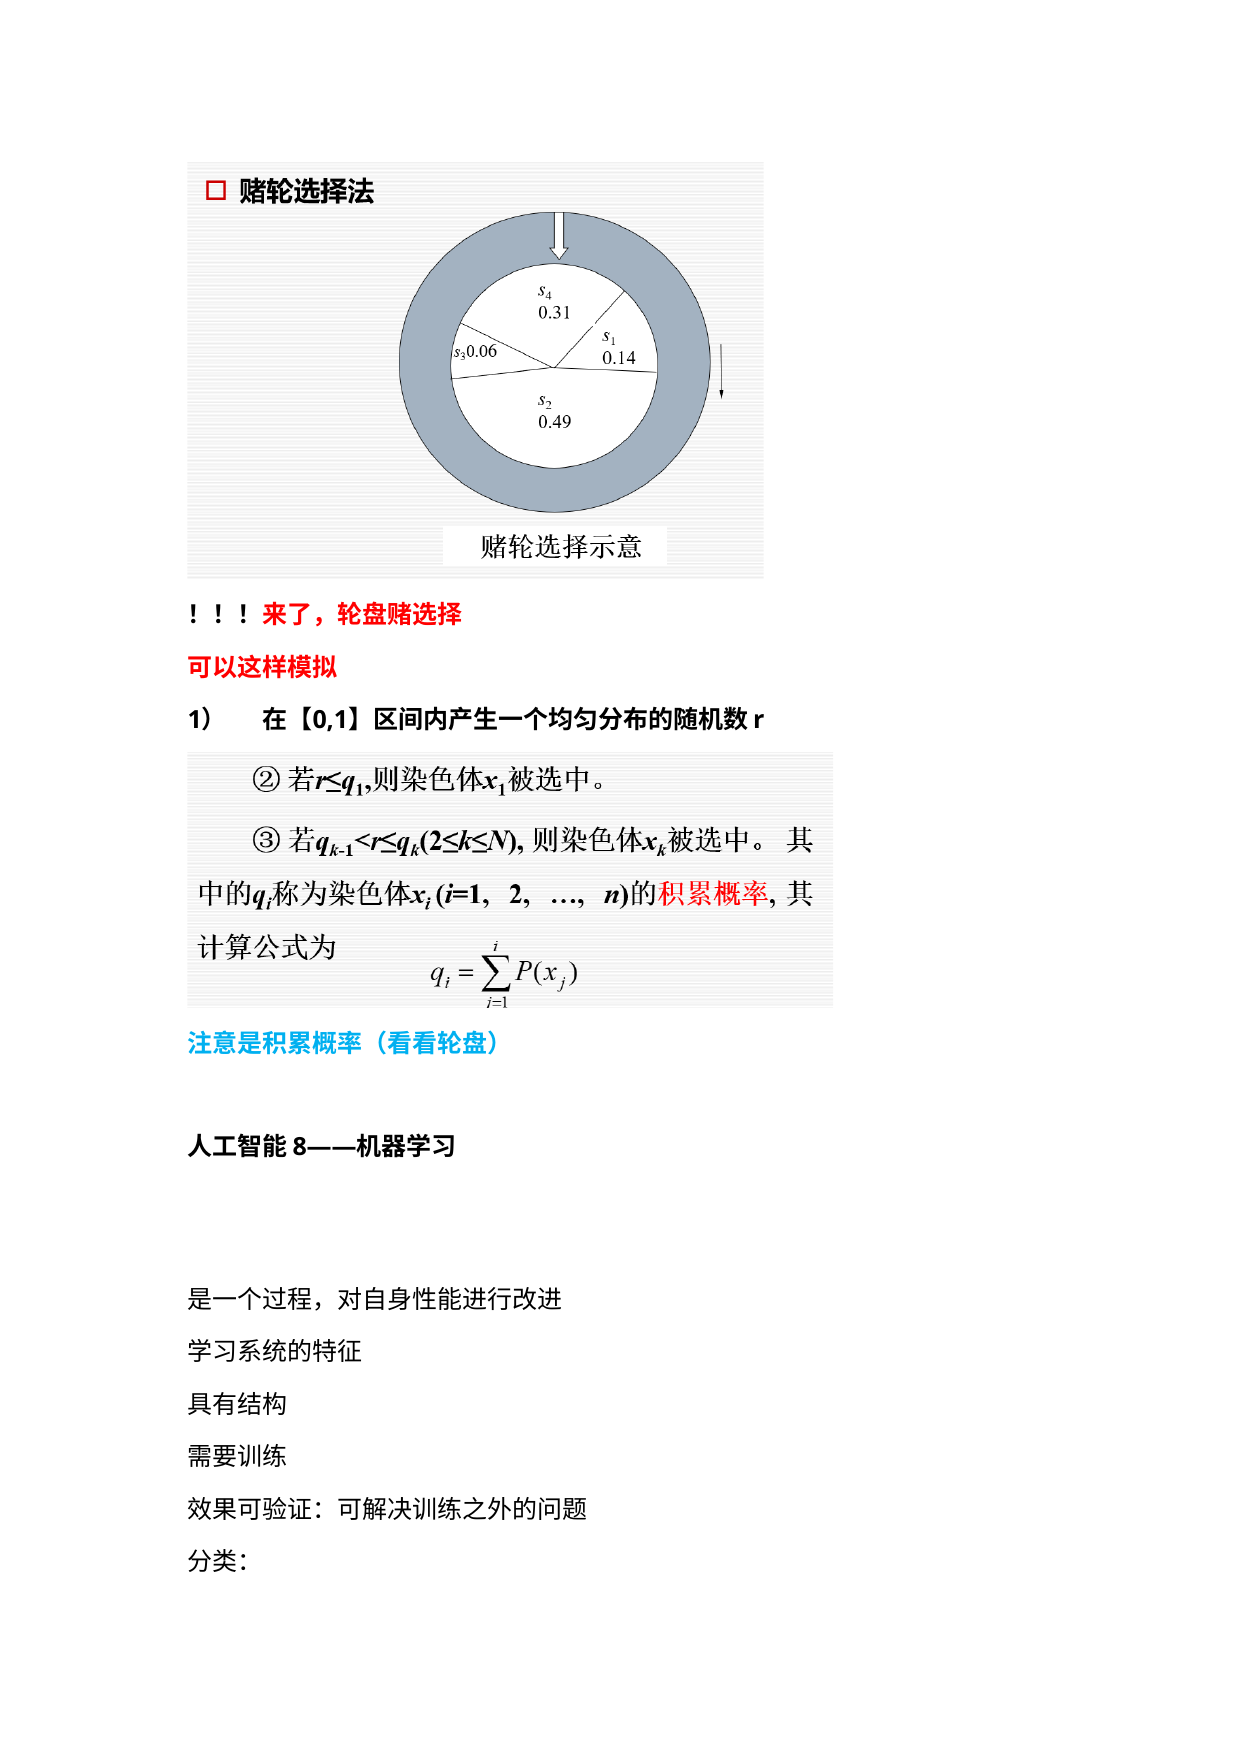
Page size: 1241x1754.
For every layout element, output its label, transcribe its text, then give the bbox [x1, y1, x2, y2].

text 注意是积累概率（看看轮盘） [187, 1023, 1053, 1060]
text ！！！来了，轮盘赌选择 [187, 595, 1053, 631]
text 效果可验证：可解决训练之外的问题 [187, 1489, 1053, 1526]
text 是一个过程，对自身性能进行改进 [187, 1279, 1053, 1316]
picture [187, 752, 834, 1008]
text 具有结构 [187, 1384, 1053, 1421]
text 人工智能8——机器学习 [187, 1126, 1053, 1162]
text 分类： [187, 1542, 1053, 1578]
list 在【0,1】区间内产生一个均匀分布的随机数r [187, 700, 1053, 736]
picture [187, 162, 764, 579]
text 需要训练 [187, 1437, 1053, 1473]
text 可以这样模拟 [187, 647, 1053, 684]
text 学习系统的特征 [187, 1332, 1053, 1368]
